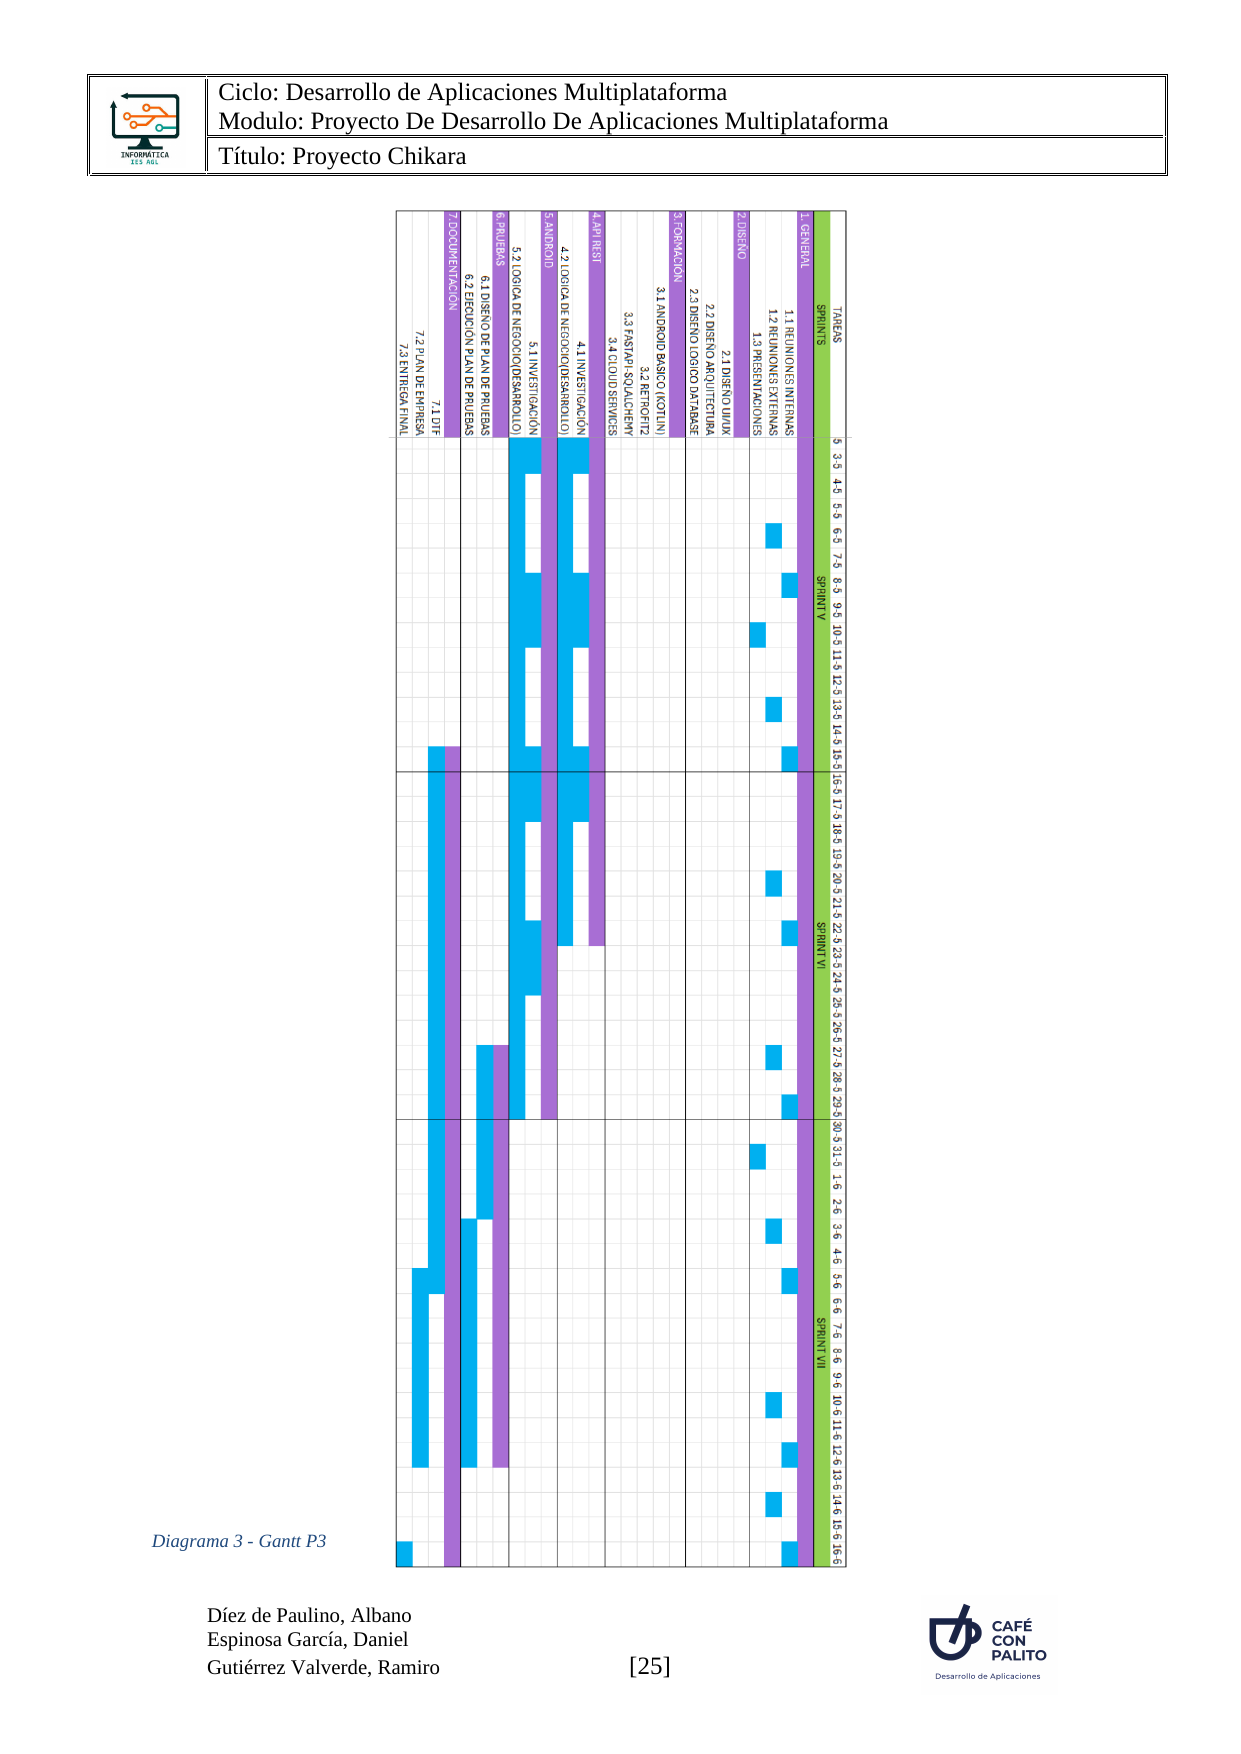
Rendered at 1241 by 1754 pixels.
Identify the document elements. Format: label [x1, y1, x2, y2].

picture [389, 206, 852, 1570]
picture [106, 87, 186, 168]
picture [921, 1595, 1058, 1695]
